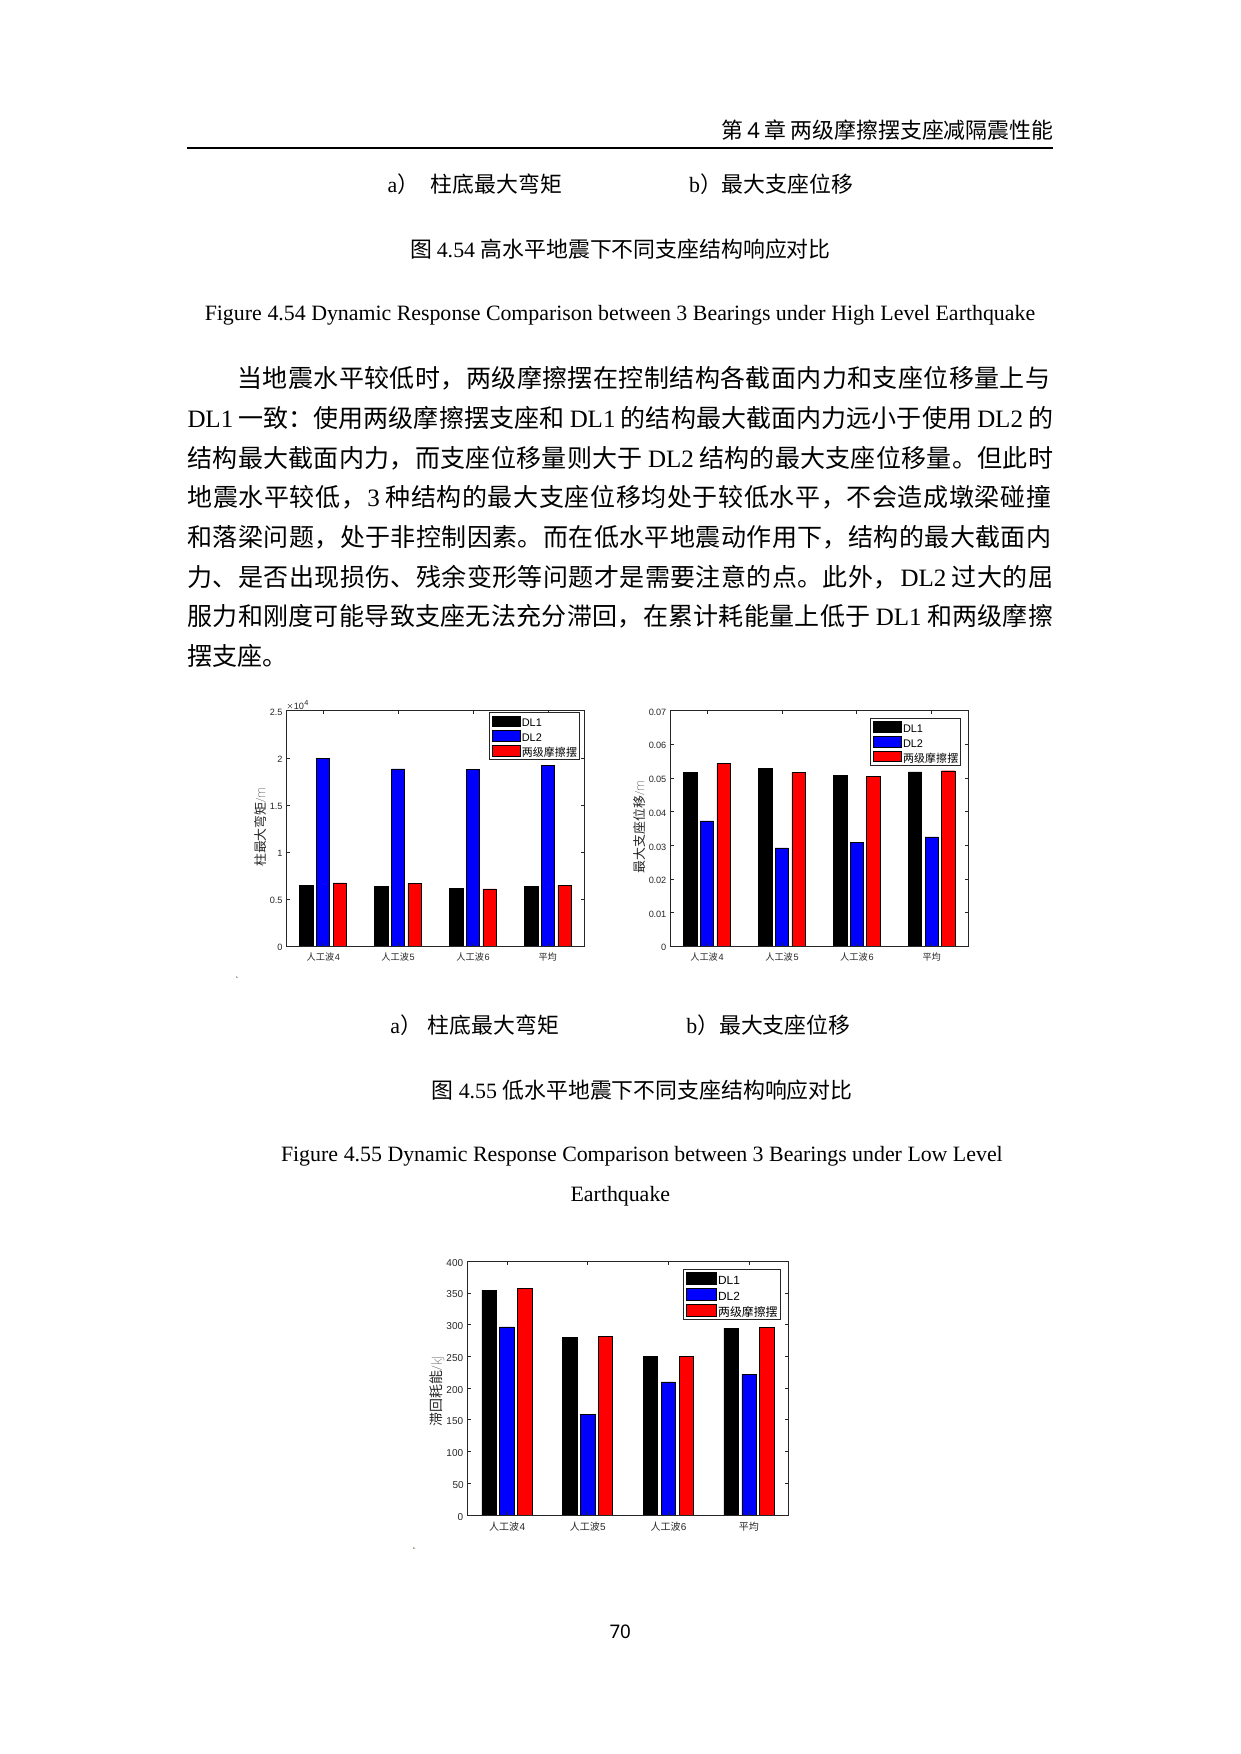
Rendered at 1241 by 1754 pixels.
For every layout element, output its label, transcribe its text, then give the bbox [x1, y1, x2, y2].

list 柱底最大弯矩 b）最大支座位移 [187, 163, 1053, 203]
list 柱底最大弯矩 b）最大支座位移 [187, 1004, 1053, 1044]
text 当地震水平较低时，两级摩擦摆在控制结构各截面内力和支座位移量上与DL1一致：使用两级摩擦摆支座和DL1的结构最大截面内力远小于使用DL2的结构最大截面内力，而支座位移量则大于DL2结构的最大支座位移量。但此时地震水平较低，3种结构的最大支座位移均处于较低水平，不会造成墩梁碰撞和落梁问题，处于非控制因素。而在低水平地震动作用下，结构的最大截面内力、是否出现损伤、残余变形等问题才是需要注意的点。此外，DL2过大的屈服力和刚度可能导致支座无法充分滞回，在累计耗能量上低于DL1和两级摩擦摆支座。 [187, 357, 1053, 674]
